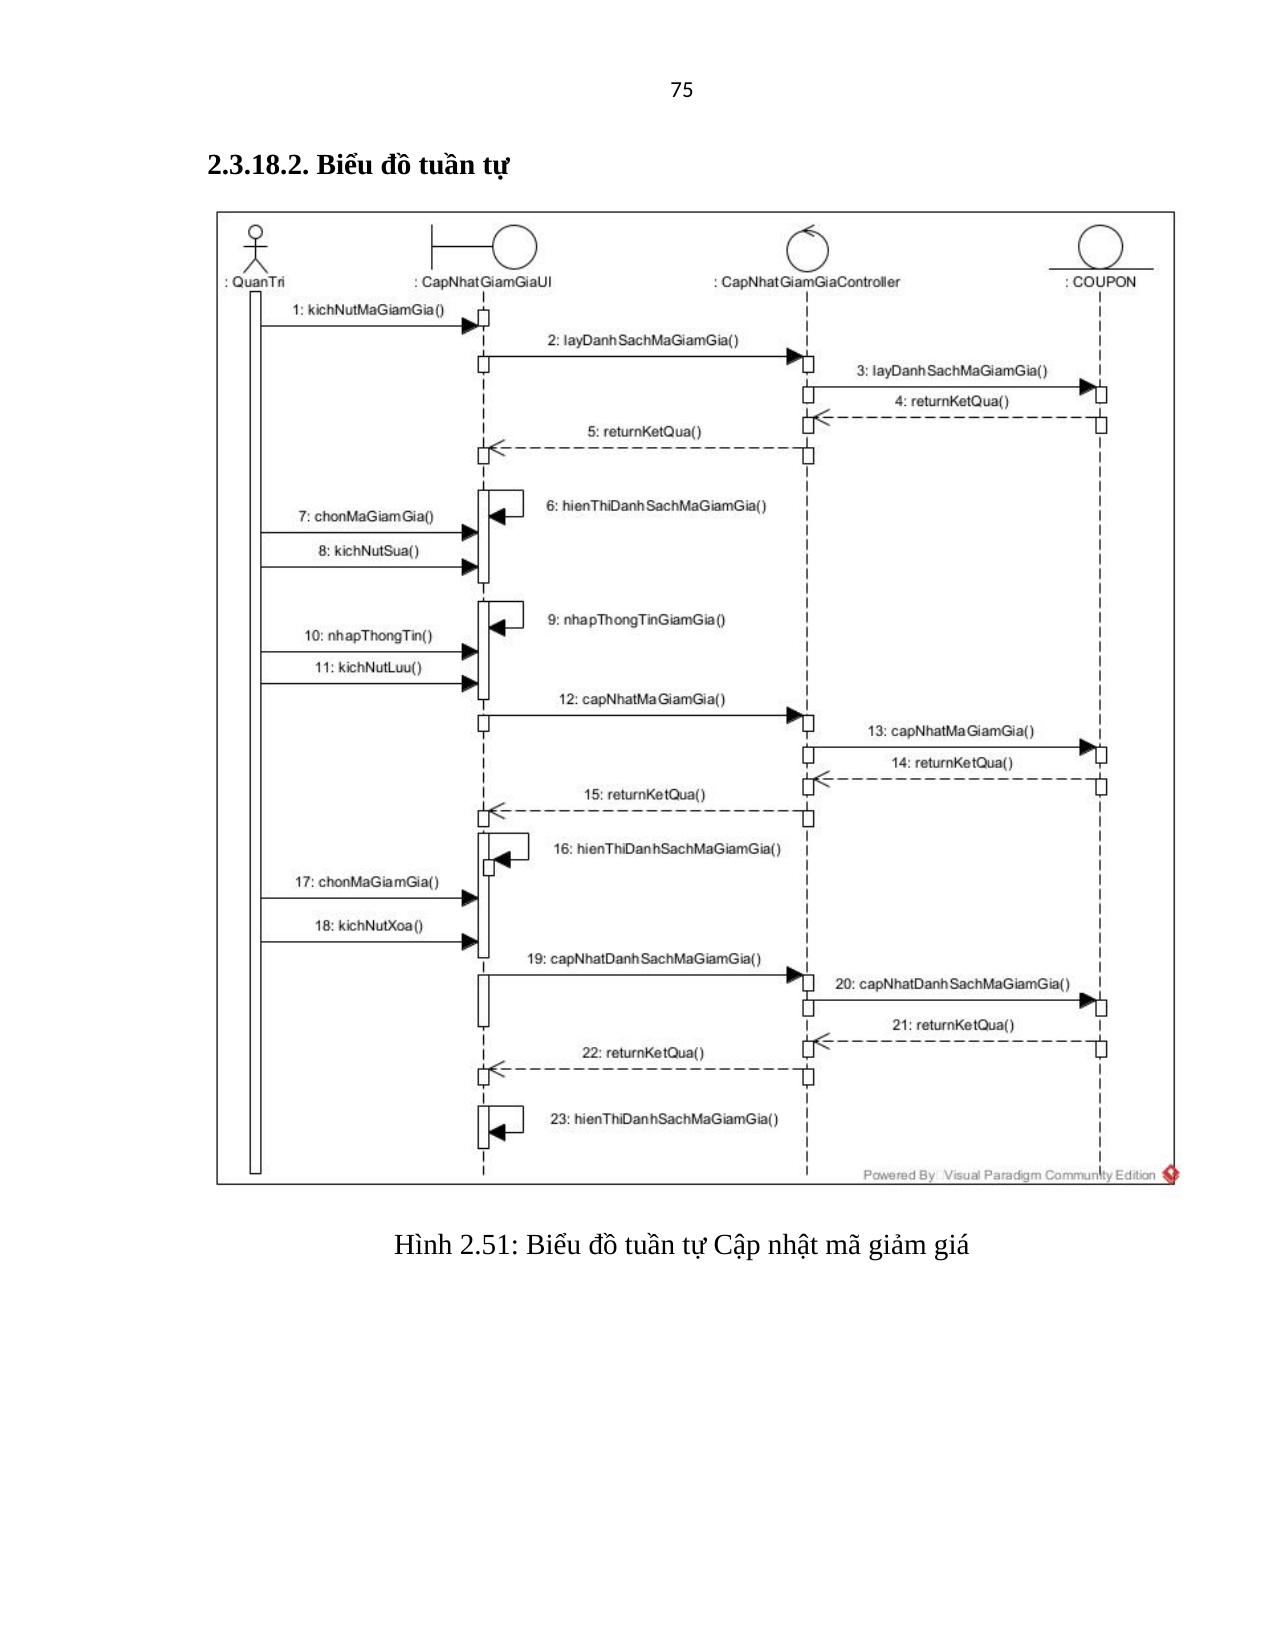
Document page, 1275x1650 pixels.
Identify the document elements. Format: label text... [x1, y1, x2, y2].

picture [207, 201, 1187, 1197]
subtitle 2.3.18.2. Biểu đồ tuần tự [207, 147, 1156, 181]
